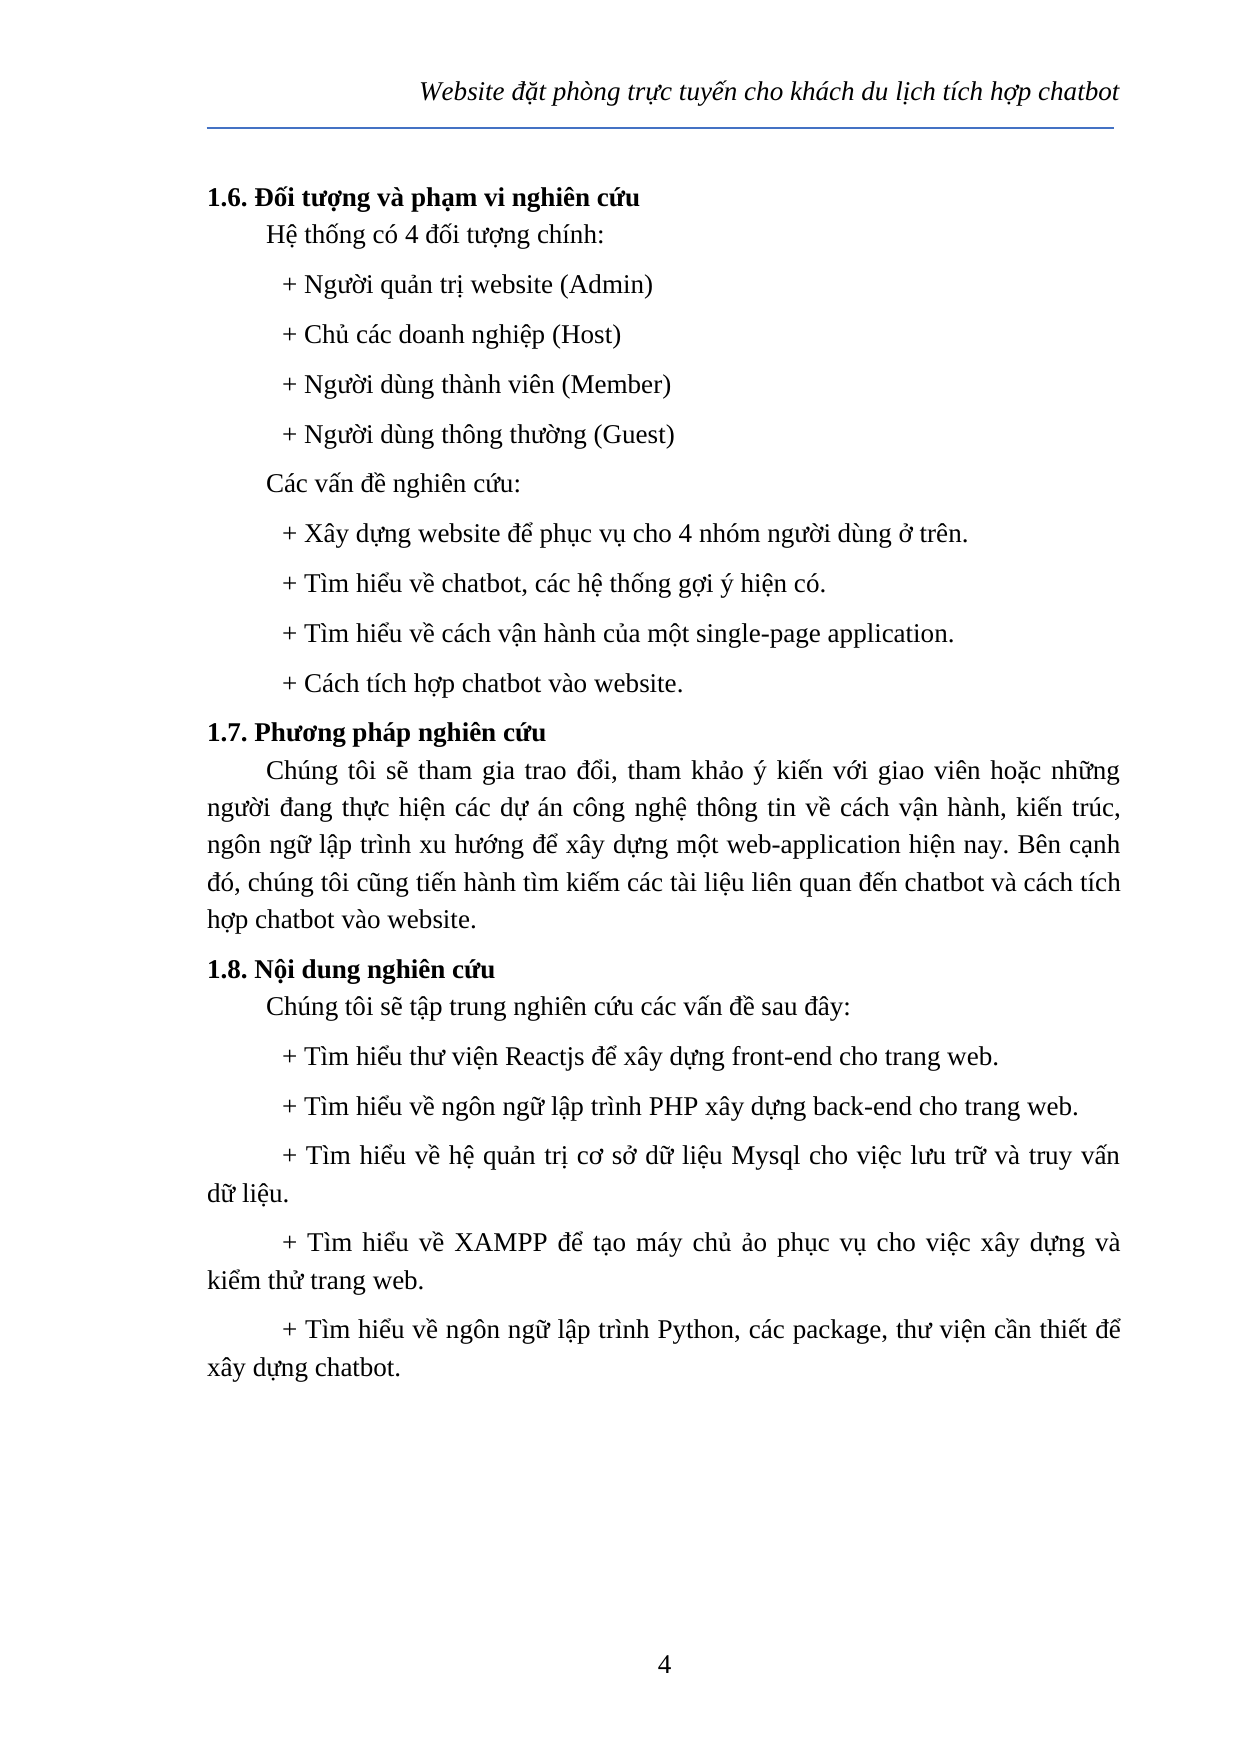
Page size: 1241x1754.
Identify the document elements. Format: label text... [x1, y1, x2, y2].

text + Người dùng thông thường (Guest) [207, 418, 1122, 449]
text + Người dùng thành viên (Member) [207, 368, 1122, 399]
text + Tìm hiểu về XAMPP để tạo máy chủ ảo phục vụ cho việc xây dựng và kiểm thử trang web. [207, 1227, 1122, 1295]
text Các vấn đề nghiên cứu: [207, 468, 1122, 499]
text + Tìm hiểu về hệ quản trị cơ sở dữ liệu Mysql cho việc lưu trữ và truy vấn dữ liệu. [207, 1139, 1122, 1208]
text + Tìm hiểu về ngôn ngữ lập trình PHP xây dựng back-end cho trang web. [207, 1090, 1122, 1121]
subtitle Nội dung nghiên cứu [207, 953, 1122, 984]
text + Chủ các doanh nghiệp (Host) [207, 318, 1122, 349]
subtitle Phương pháp nghiên cứu [207, 717, 1122, 748]
text + Tìm hiểu về chatbot, các hệ thống gợi ý hiện có. [207, 567, 1122, 598]
text + Tìm hiểu thư viện Reactjs để xây dựng front-end cho trang web. [207, 1040, 1122, 1071]
text Hệ thống có 4 đối tượng chính: [207, 219, 1122, 250]
text + Xây dựng website để phục vụ cho 4 nhóm người dùng ở trên. [207, 517, 1122, 548]
text Chúng tôi sẽ tham gia trao đổi, tham khảo ý kiến với giao viên hoặc những người đang thực hiện các dự án công nghệ thông tin về cách vận hành, kiến trúc, ngôn ngữ lập trình xu hướng để xây dựng một web-application hiện nay. Bên cạnh đó, chúng tôi cũng tiến hành tìm kiếm các tài liệu liên quan đến chatbot và cách tích hợp chatbot vào website. [207, 754, 1122, 934]
text + Cách tích hợp chatbot vào website. [207, 667, 1122, 698]
text + Tìm hiểu về ngôn ngữ lập trình Python, các package, thư viện cần thiết để xây dựng chatbot. [207, 1314, 1122, 1382]
text + Tìm hiểu về cách vận hành của một single-page application. [207, 617, 1122, 648]
text Chúng tôi sẽ tập trung nghiên cứu các vấn đề sau đây: [207, 990, 1122, 1021]
text + Người quản trị website (Admin) [207, 268, 1122, 299]
subtitle Đối tượng và phạm vi nghiên cứu [207, 181, 1122, 212]
